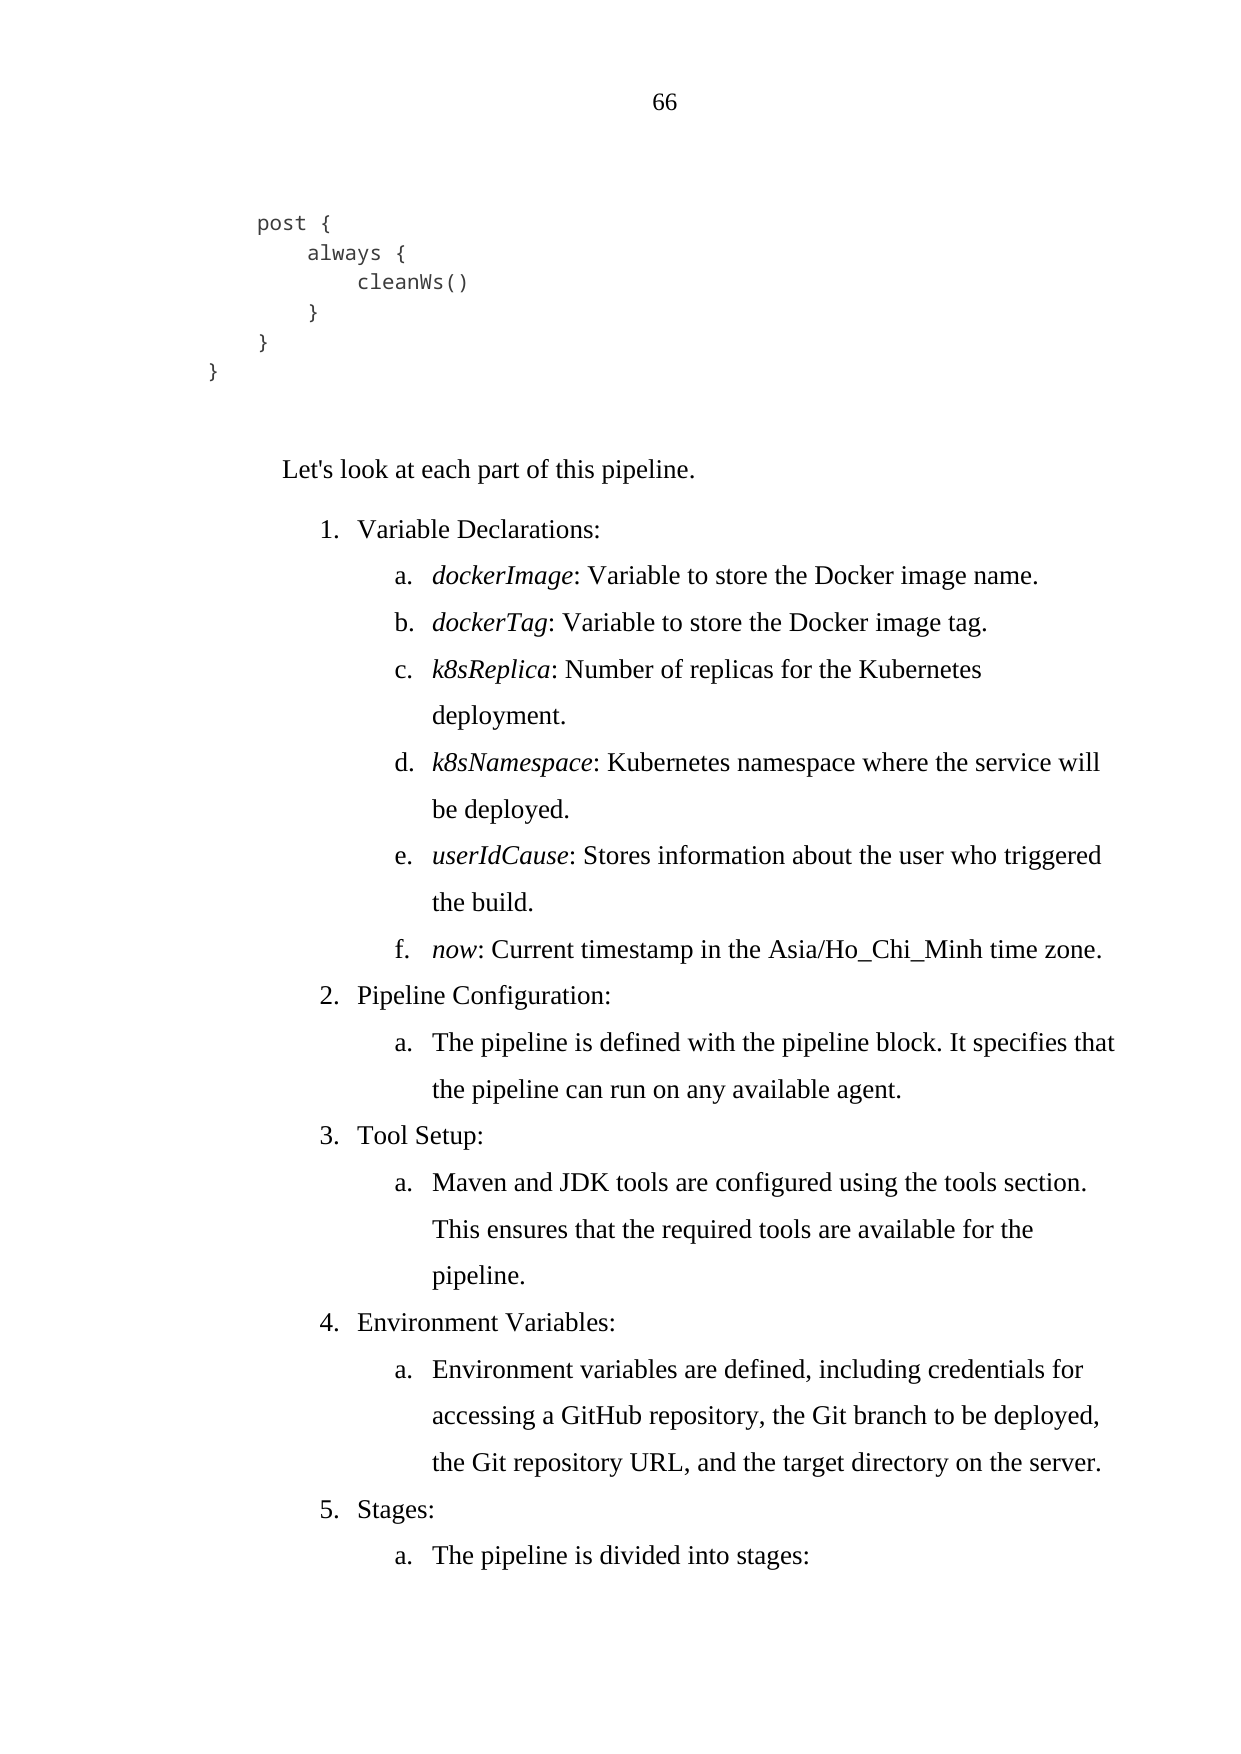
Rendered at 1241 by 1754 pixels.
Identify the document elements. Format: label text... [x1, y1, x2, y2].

list The pipeline is defined with the pipeline block. It specifies that the pipeline can run on any available agent. [394, 1026, 1122, 1104]
list Environment Variables: [319, 1306, 1122, 1337]
list k8sNamespace: Kubernetes namespace where the service will be deployed. [394, 746, 1122, 824]
list Variable Declarations: [319, 513, 1122, 544]
text } [207, 355, 1122, 385]
text cleanWs() [207, 266, 1122, 296]
text } [207, 326, 1122, 355]
text always { [207, 236, 1122, 266]
list Maven and JDK tools are configured using the tools section. This ensures that the required tools are available for the pipeline. [394, 1166, 1122, 1291]
list Tool Setup: [319, 1119, 1122, 1151]
list dockerImage: Variable to store the Docker image name. [394, 559, 1122, 591]
list now: Current timestamp in the Asia/Ho_Chi_Minh time zone. [394, 933, 1122, 964]
list Environment variables are defined, including credentials for accessing a GitHub repository, the Git branch to be deployed, the Git repository URL, and the target directory on the server. [394, 1353, 1122, 1477]
list Pipeline Configuration: [319, 979, 1122, 1011]
list The pipeline is divided into stages: [394, 1539, 1122, 1571]
list Stages: [319, 1493, 1122, 1524]
list k8sReplica: Number of replicas for the Kubernetes deployment. [394, 653, 1122, 731]
list dockerTag: Variable to store the Docker image tag. [394, 606, 1122, 637]
text post { [207, 207, 1122, 236]
text Let's look at each part of this pipeline. [207, 454, 1122, 485]
list userIdCause: Stores information about the user who triggered the build. [394, 839, 1122, 917]
text } [207, 296, 1122, 326]
